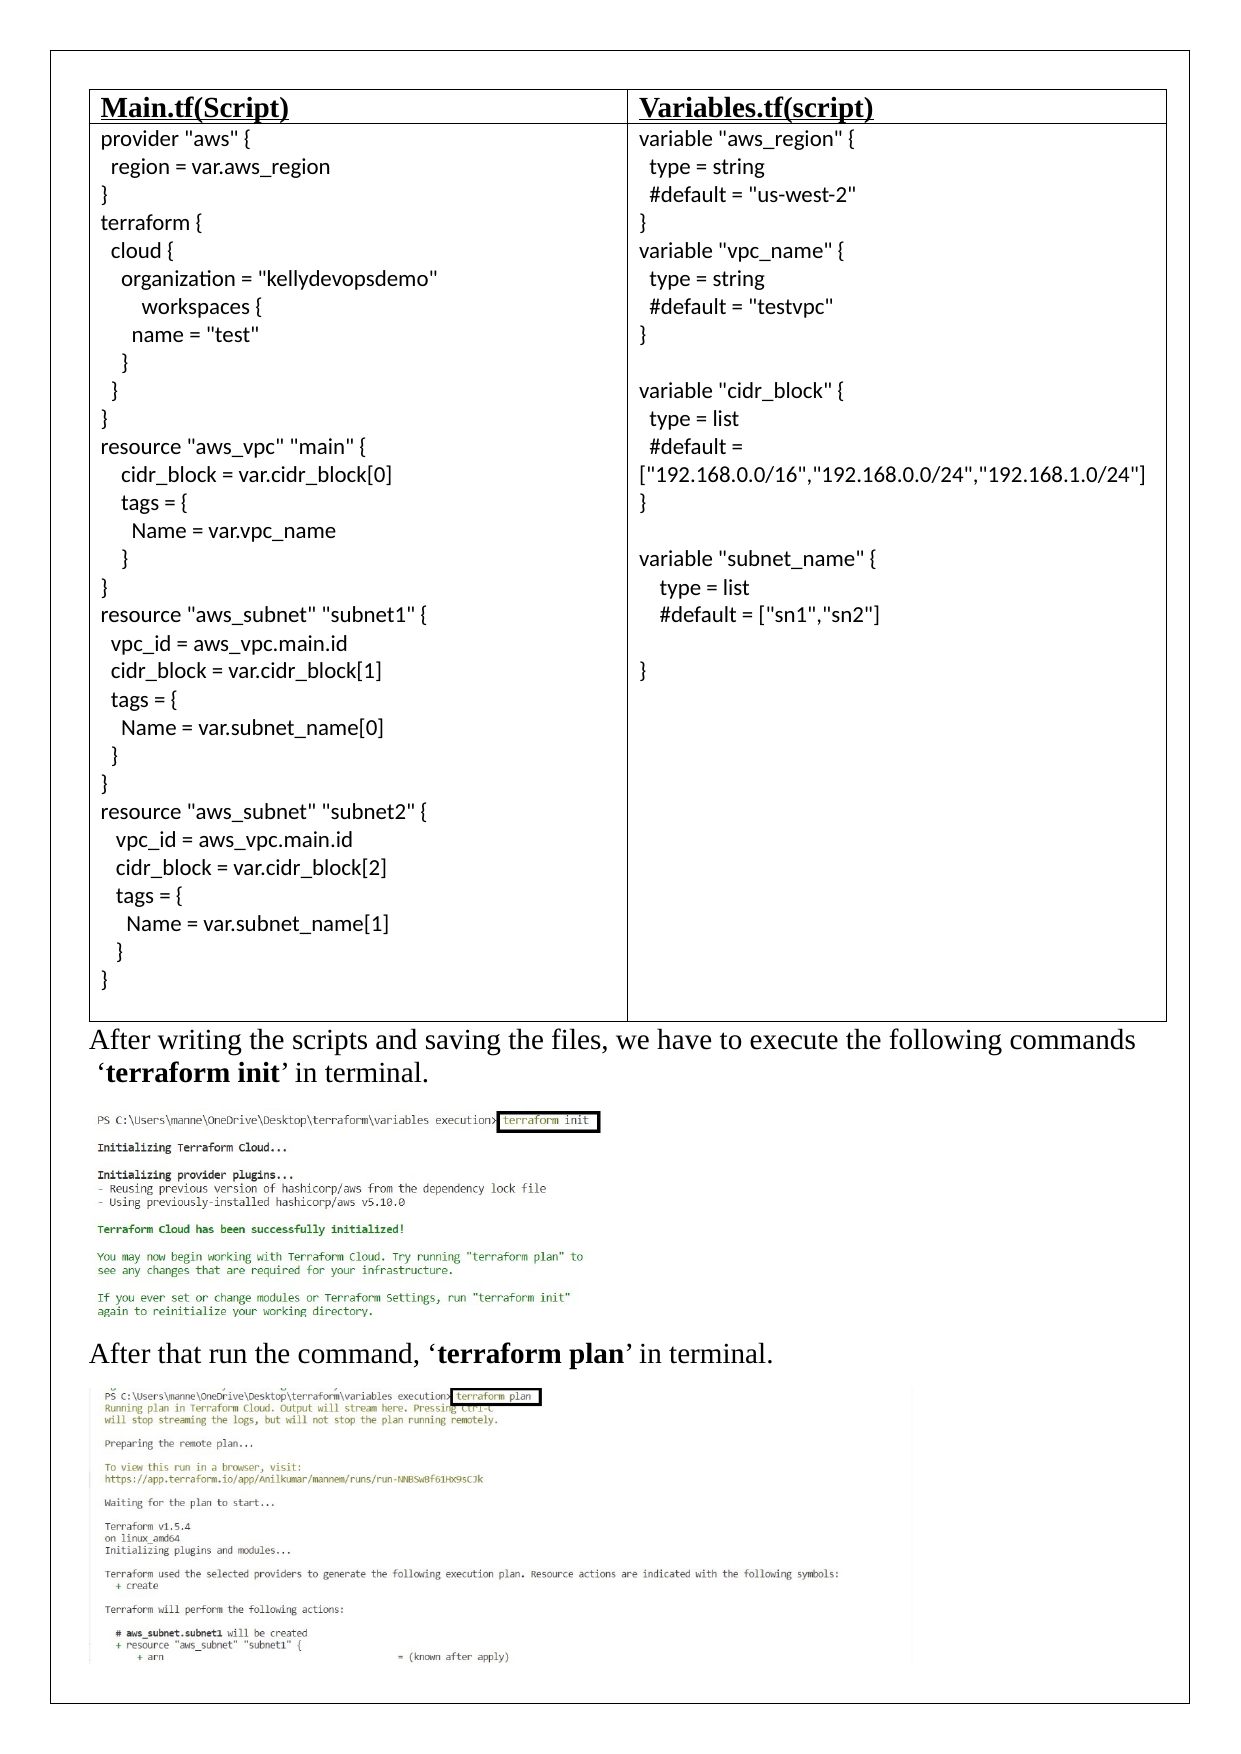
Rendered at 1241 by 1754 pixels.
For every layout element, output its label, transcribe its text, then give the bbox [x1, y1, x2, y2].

table_cell variable "aws_region" { type = string #default = "us-west-2" } variable "vpc_name" { type = string #default = "testvpc" } variable "cidr_block" { type = list #default = ["192.168.0.0/16","192.168.0.0/24","192.168.1.0/24"] } variable "subnet_name" { type = list #default = ["sn1","sn2"] } [628, 124, 1166, 1021]
picture [88, 1388, 914, 1664]
table_header Main.tf(Script) [90, 90, 627, 123]
text After writing the scripts and saving the files, we have to execute the following commands [89, 1022, 1167, 1056]
picture [88, 1108, 998, 1317]
text After that run the command, ‘terraform plan’ in terminal. [89, 1336, 1167, 1369]
table_header Variables.tf(script) [628, 90, 1166, 123]
text ‘terraform init’ in terminal. [89, 1056, 1167, 1089]
table_cell provider "aws" { region = var.aws_region } terraform { cloud { organization = "kellydevopsdemo" workspaces { name = "test" } } } resource "aws_vpc" "main" { cidr_block = var.cidr_block[0] tags = { Name = var.vpc_name } } resource "aws_subnet" "subnet1" { vpc_id = aws_vpc.main.id cidr_block = var.cidr_block[1] tags = { Name = var.subnet_name[0] } } resource "aws_subnet" "subnet2" { vpc_id = aws_vpc.main.id cidr_block = var.cidr_block[2] tags = { Name = var.subnet_name[1] } } [90, 124, 627, 1021]
